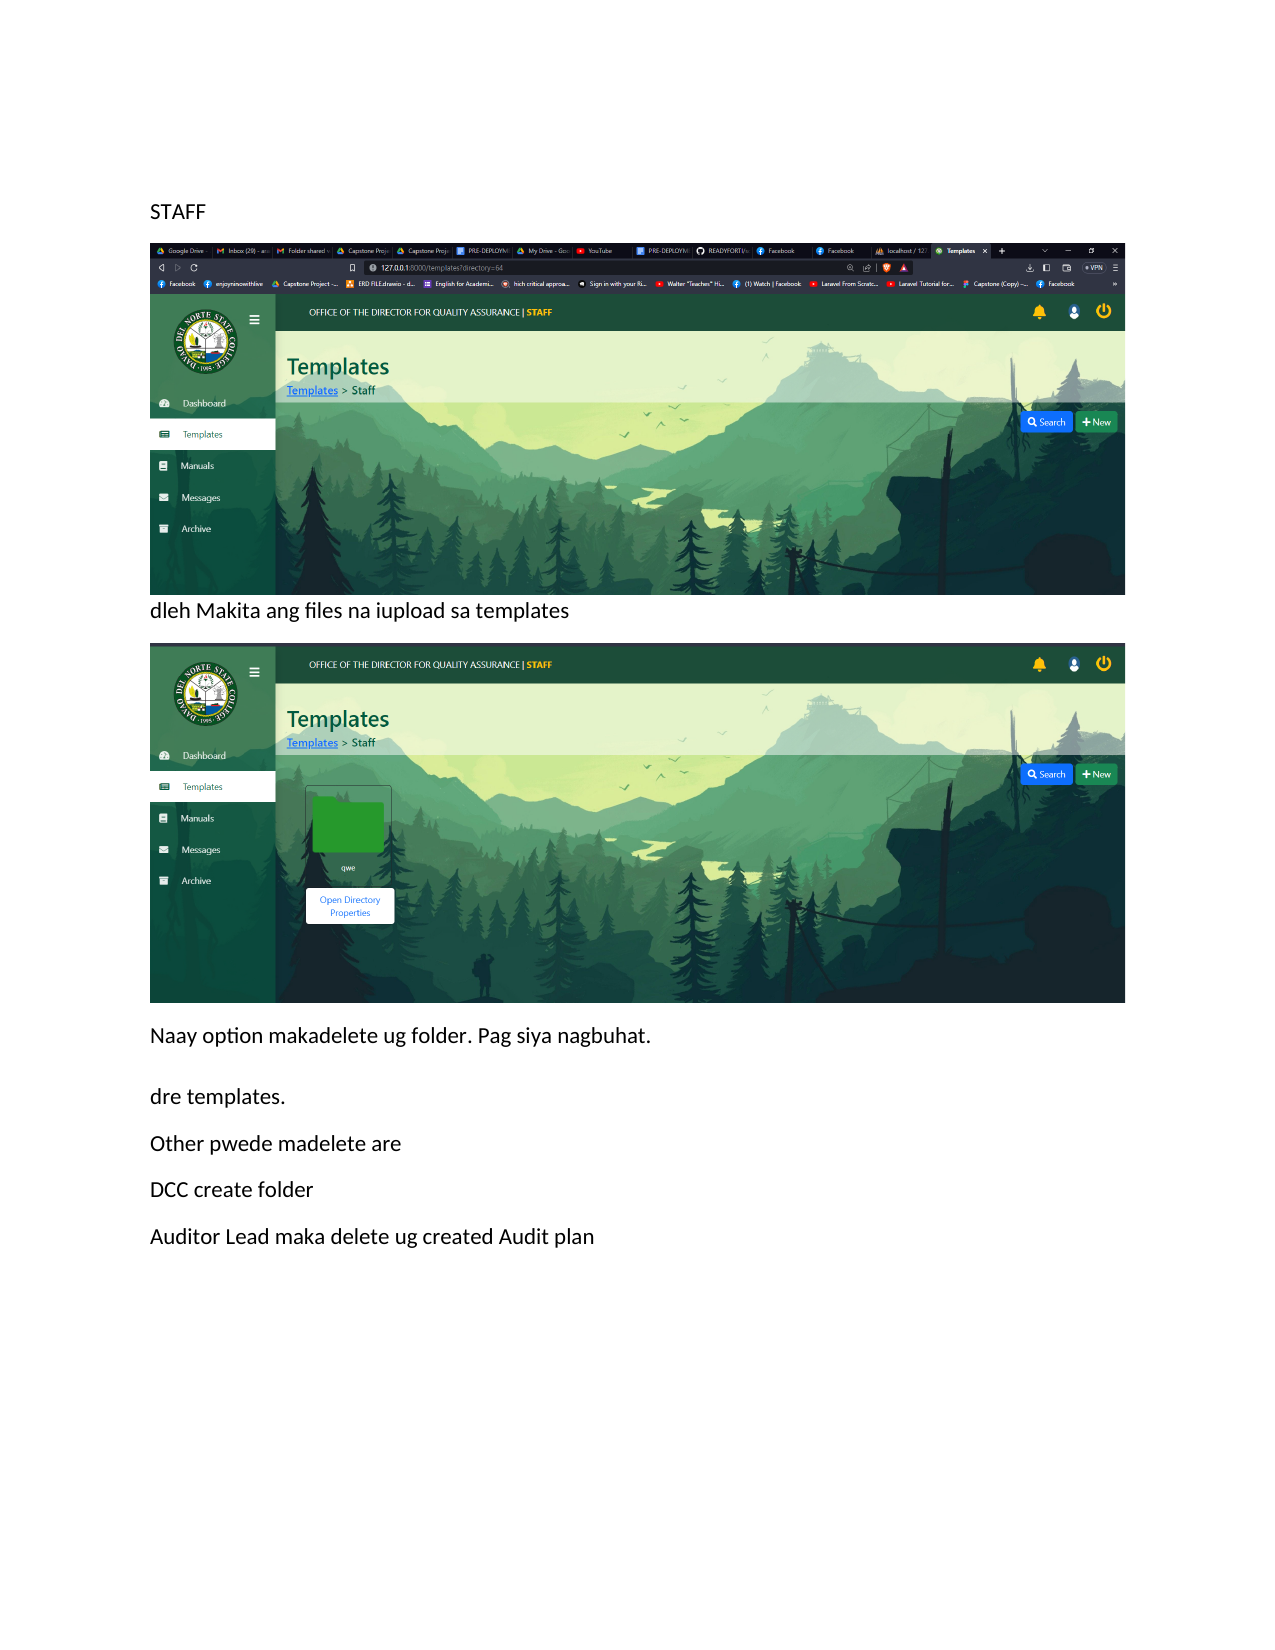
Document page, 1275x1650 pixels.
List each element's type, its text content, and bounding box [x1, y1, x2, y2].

text Other pwede madelete are [150, 1129, 1125, 1157]
text Auditor Lead maka delete ug created Audit plan [150, 1222, 1125, 1251]
text dleh Makita ang files na iupload sa templates [150, 595, 1125, 624]
text DCC create folder [150, 1176, 1125, 1204]
text STAFF [150, 197, 1125, 225]
picture [150, 643, 1125, 1003]
picture [150, 243, 1125, 595]
text Naay option makadelete ug folder. Pag siya nagbuhat. dre templates. [150, 1021, 1125, 1110]
